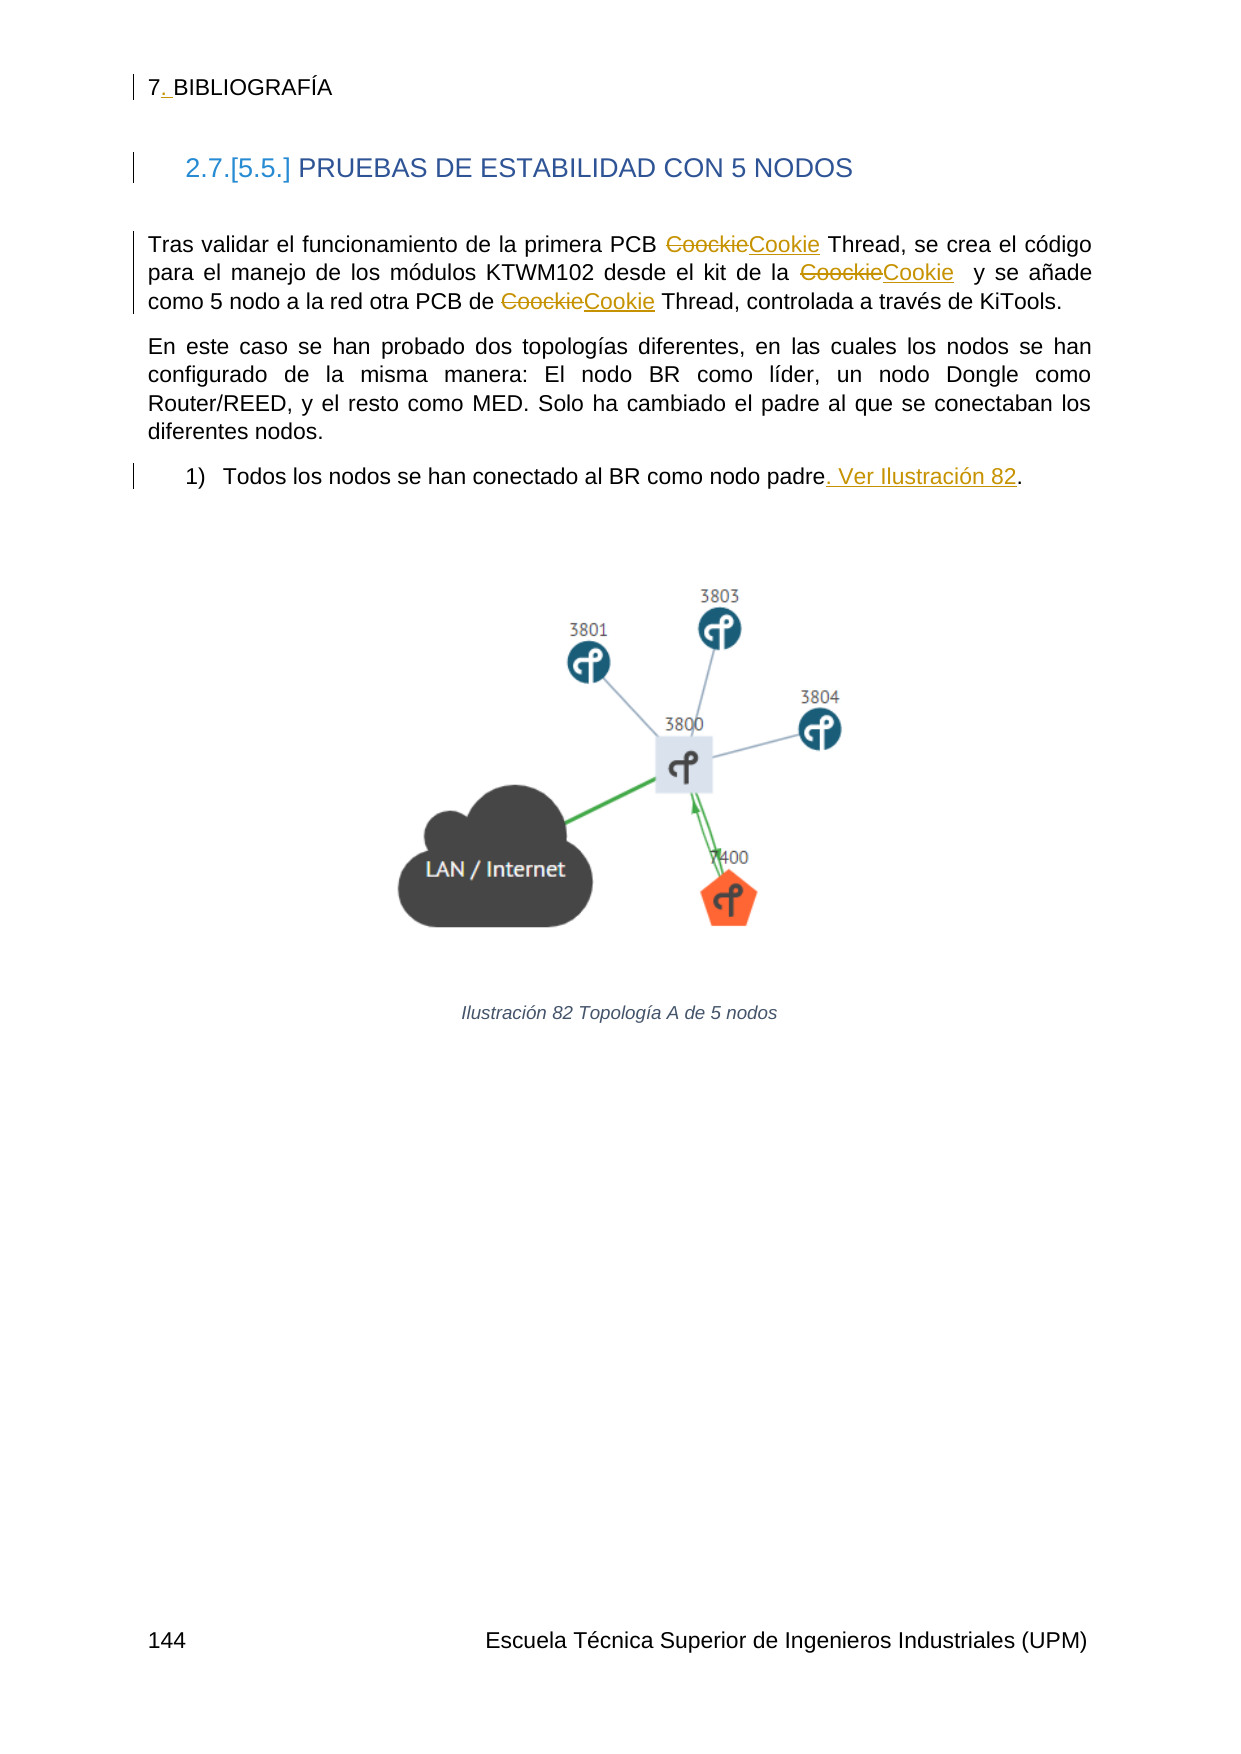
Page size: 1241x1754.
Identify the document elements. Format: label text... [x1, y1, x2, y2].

picture [333, 508, 907, 983]
text Tras validar el funcionamiento de la primera PCB Thread, se crea el código para el manejo de los módulos KTWM102 desde el kit de la y se añade como 5 nodo a la red otra PCB de Thread, controlada a través de KiTools. [148, 231, 1092, 314]
text Ilustración Topología A de 5 nodos [148, 1002, 1092, 1023]
text En este caso se han probado dos topologías diferentes, en las cuales los nodos se han configurado de la misma manera: El nodo BR como líder, un nodo Dongle como Router/REED, y el resto como MED. Solo ha cambiado el padre al que se conectaban los diferentes nodos. [148, 333, 1092, 444]
subtitle PRUEBAS DE ESTABILIDAD CON 5 NODOS [185, 152, 1092, 183]
list Todos los nodos se han conectado al BR como nodo padre. [185, 463, 1092, 489]
